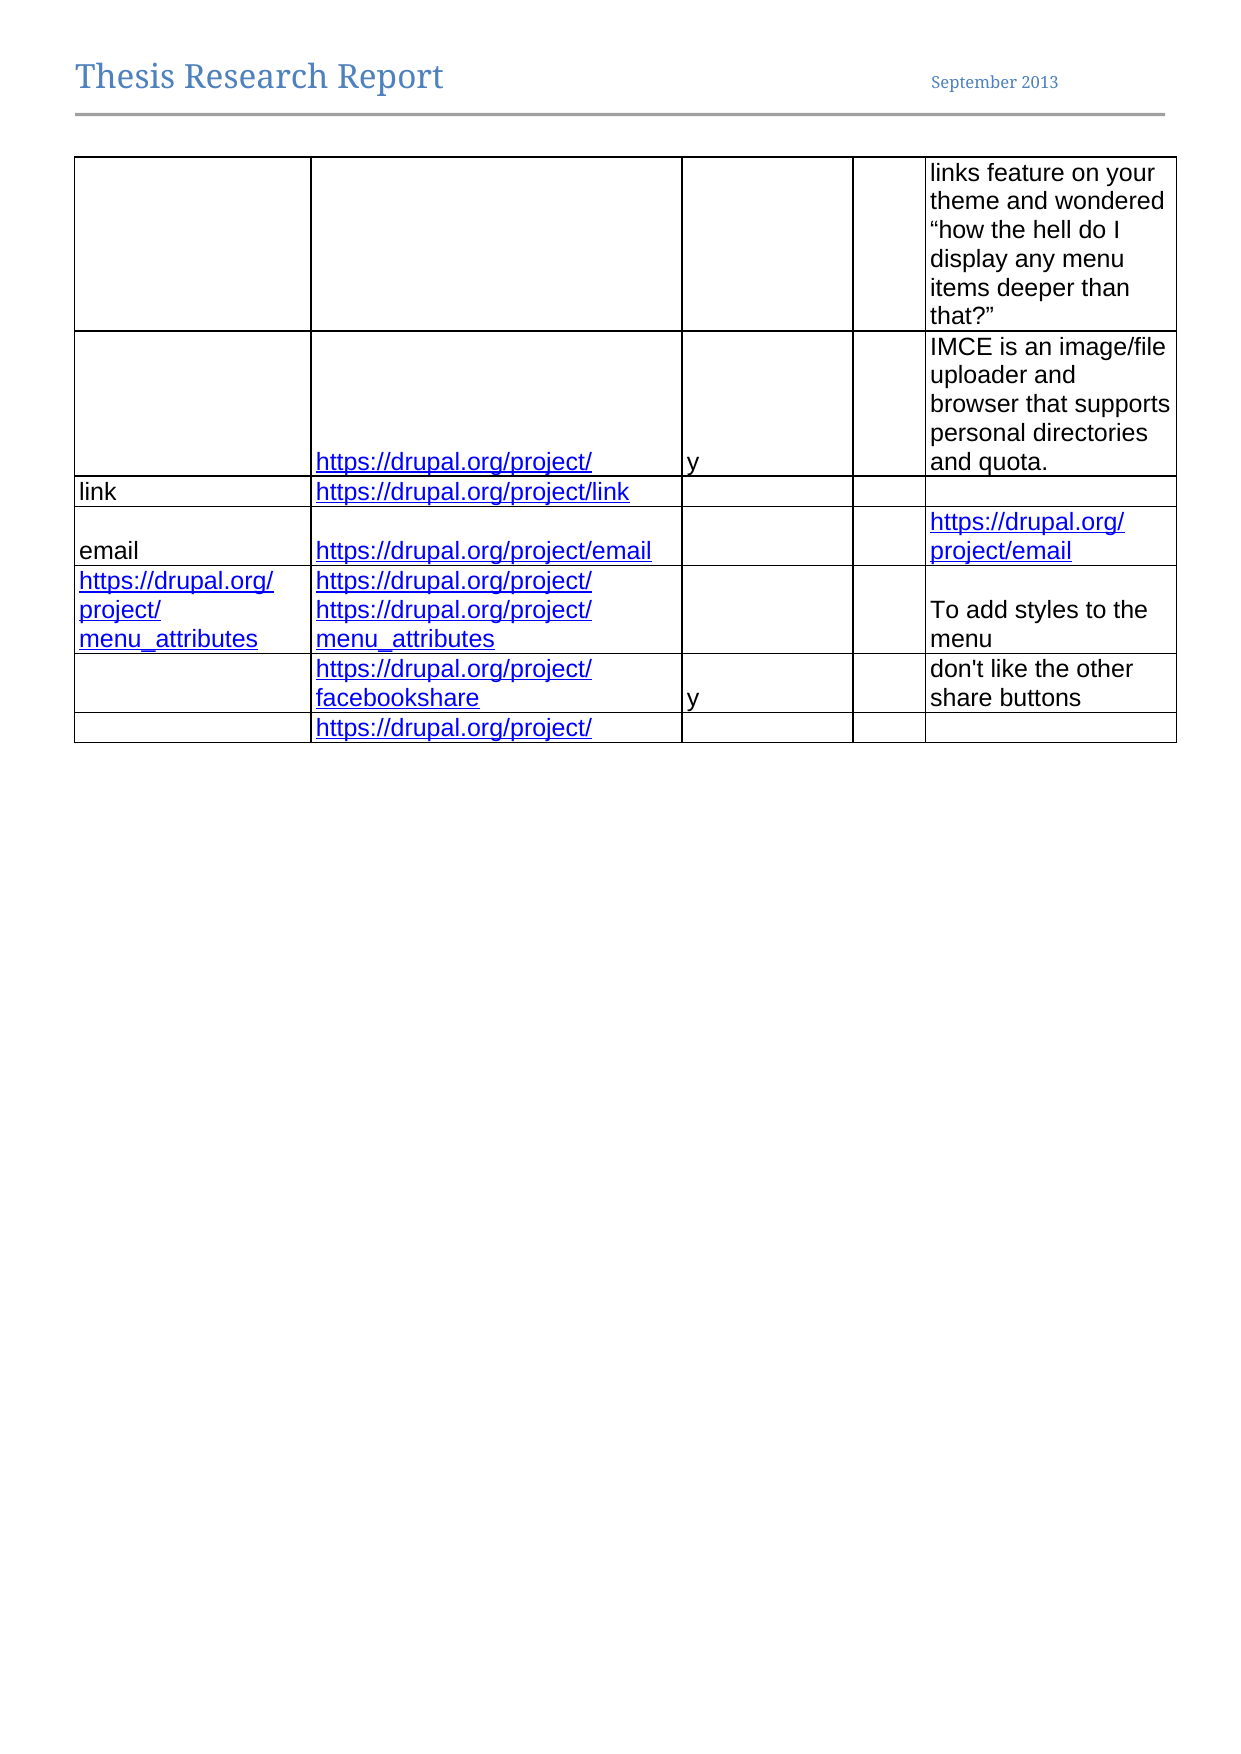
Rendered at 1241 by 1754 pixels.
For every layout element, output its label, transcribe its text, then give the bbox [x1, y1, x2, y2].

table_cell email [75, 507, 310, 565]
table_cell https://drupal.org/project/https://drupal.org/project/menu_attributes [312, 566, 681, 652]
table_cell [683, 507, 852, 565]
table_cell [854, 713, 925, 742]
table_cell y [683, 332, 852, 475]
table_cell [854, 158, 925, 330]
table_cell [75, 332, 310, 475]
table_cell [926, 713, 1176, 742]
table_cell https://drupal.org/project/menu_attributes [75, 566, 310, 652]
table_cell https://drupal.org/project/email [312, 507, 681, 565]
table_cell [854, 477, 925, 506]
table_cell link [75, 477, 310, 506]
table_cell https://drupal.org/project/ [312, 332, 681, 475]
table_cell [854, 566, 925, 652]
table_cell [75, 158, 310, 330]
table_cell To add styles to the menu [926, 566, 1176, 652]
table_cell y [683, 654, 852, 712]
table_cell y [683, 158, 852, 330]
table_cell [854, 654, 925, 712]
table_cell [683, 477, 852, 506]
table_cell [926, 477, 1176, 506]
table_cell https://drupal.org/project/facebookshare [312, 654, 681, 712]
table_cell [75, 654, 310, 712]
table_cell https://drupal.org/project/link [312, 477, 681, 506]
table_cell [683, 566, 852, 652]
table_cell https://drupal.org/project/email [926, 507, 1176, 565]
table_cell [312, 158, 681, 330]
table_cell don't like the other share buttons [926, 654, 1176, 712]
table_cell [854, 507, 925, 565]
table_cell https://drupal.org/project/ [312, 713, 681, 742]
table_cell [926, 158, 1176, 330]
table_cell IMCE is an image/file uploader and browser that supports personal directories and quota. [926, 332, 1176, 475]
table_cell [683, 713, 852, 742]
table_cell [75, 713, 310, 742]
table_cell [854, 332, 925, 475]
